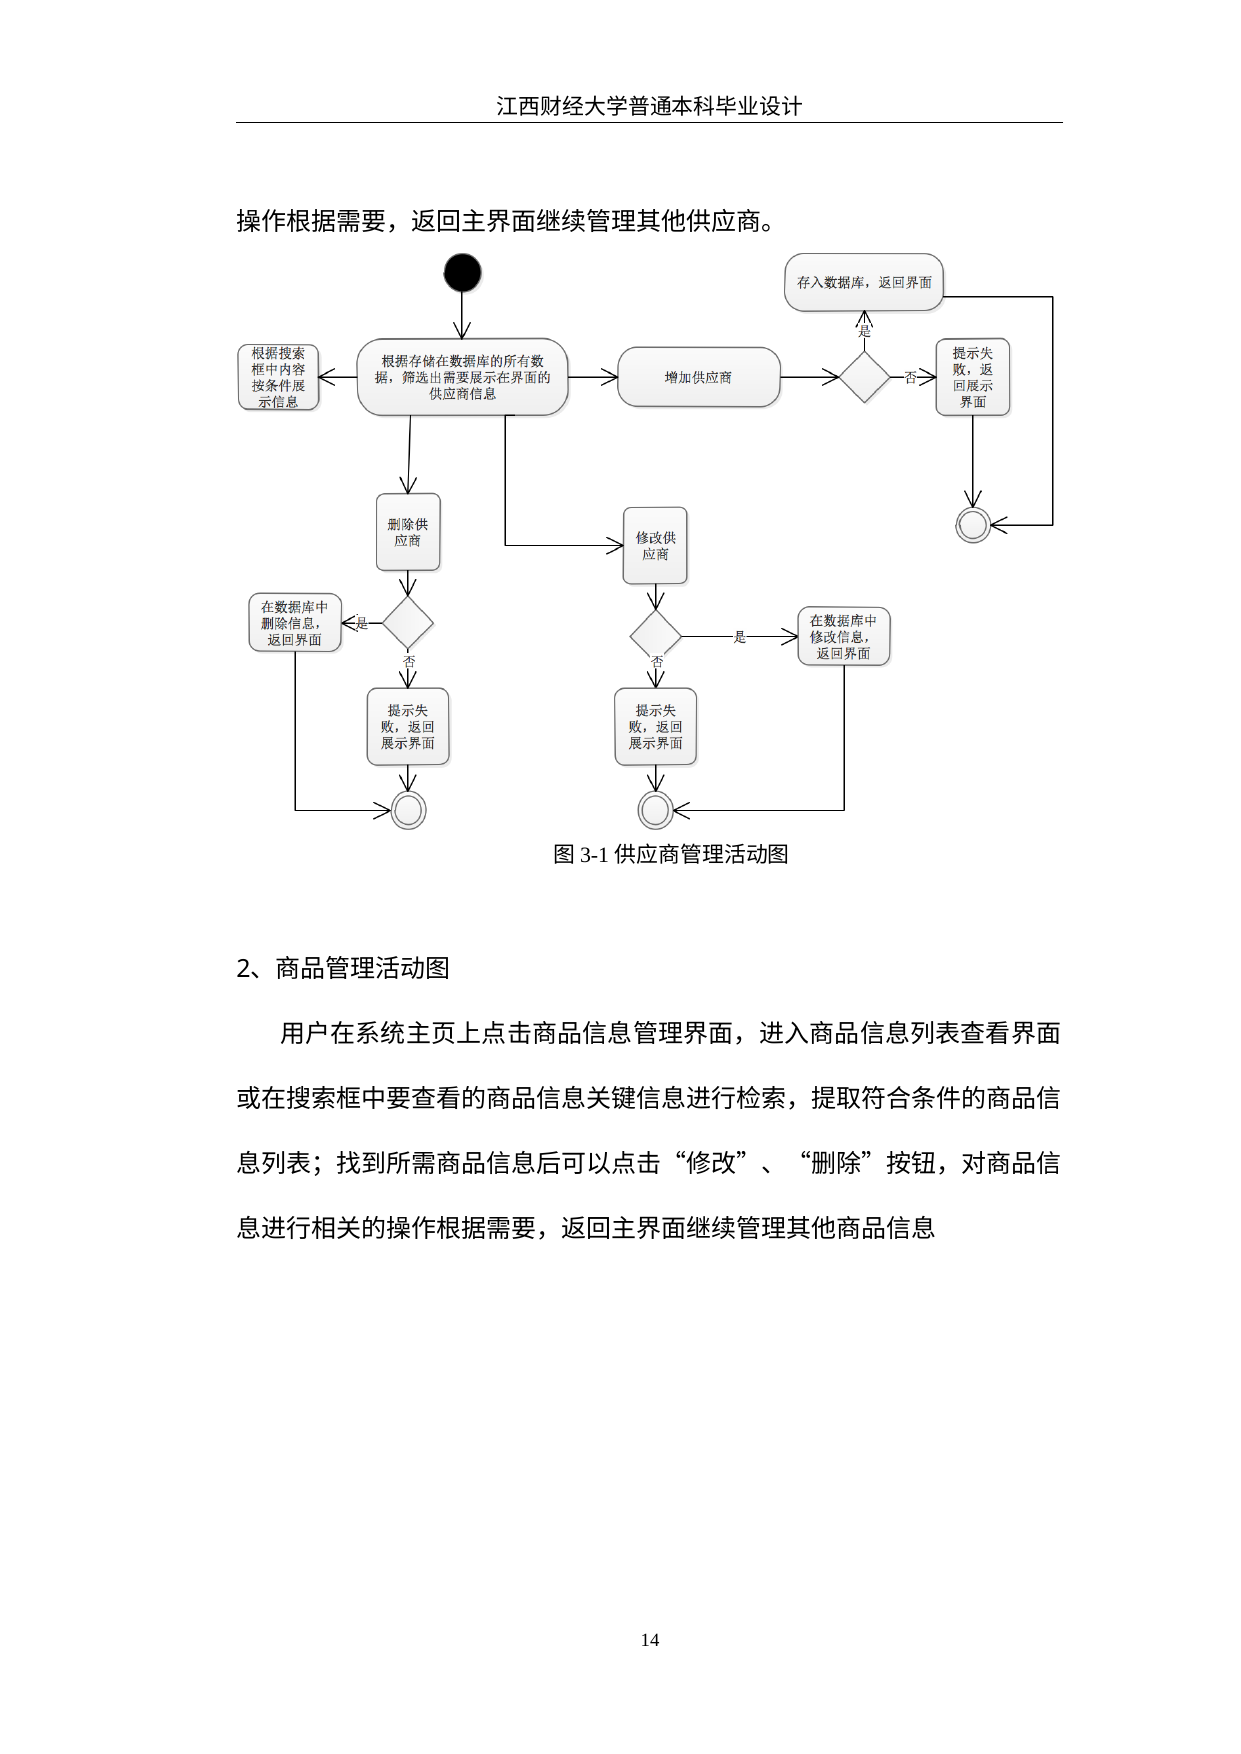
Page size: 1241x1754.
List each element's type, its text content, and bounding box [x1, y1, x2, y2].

picture [236, 252, 1064, 830]
text 2、商品管理活动图 [236, 934, 1063, 999]
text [236, 187, 1063, 252]
text 用户在系统主页上点击商品信息管理界面，进入商品信息列表查看界面或在搜索框中要查看的商品信息关键信息进行检索，提取符合条件的商品信息列表；找到所需商品信息后可以点击“修改”、“删除”按钮，对商品信息进行相关的操作根据需要，返回主界面继续管理其他商品信息 [236, 999, 1063, 1259]
text 图3-1 供应商管理活动图 [236, 837, 1063, 869]
